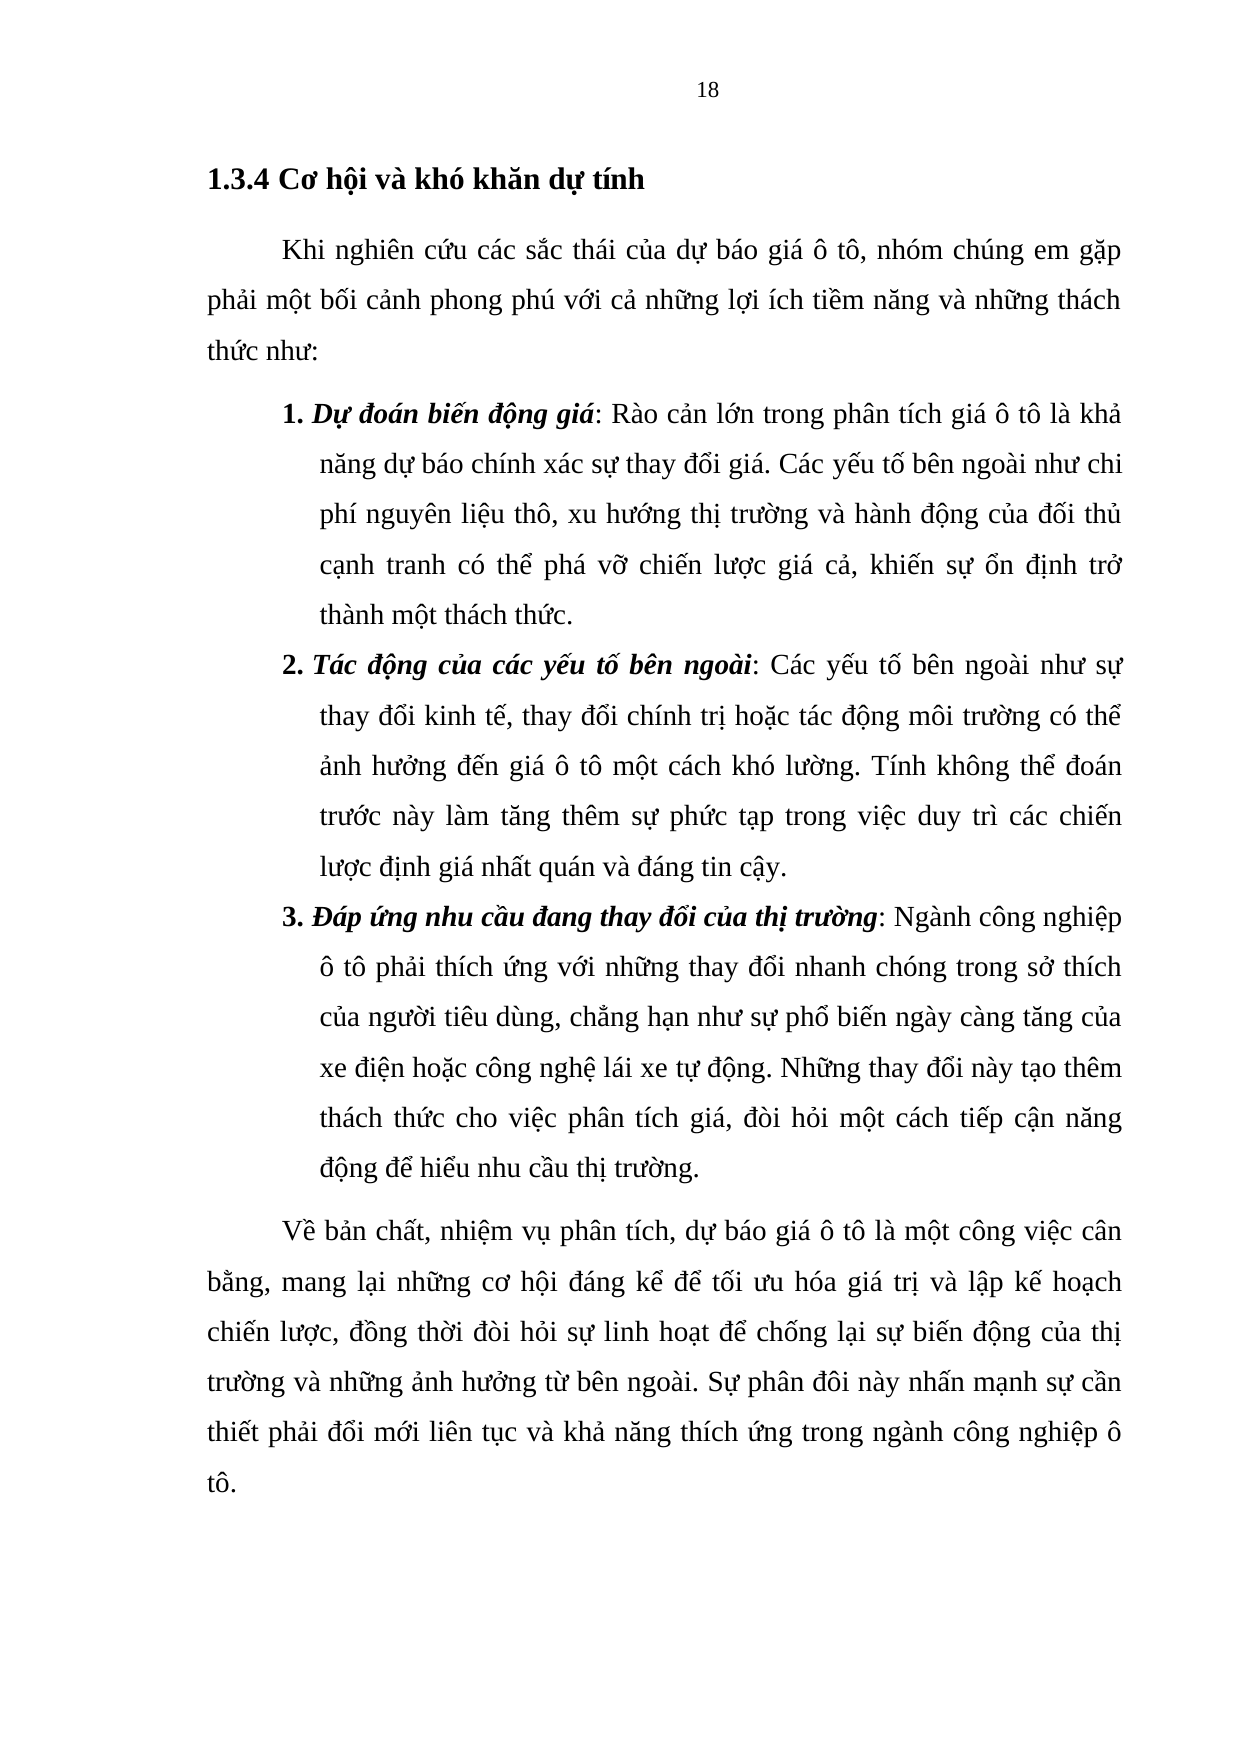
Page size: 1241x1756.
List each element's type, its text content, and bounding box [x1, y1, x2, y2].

list Tác động của các yếu tố bên ngoài: Các yếu tố bên ngoài như sự thay đổi kinh tế, thay đổi chính trị hoặc tác động môi trường có thể ảnh hưởng đến giá ô tô một cách khó lường. Tính không thể đoán trước này làm tăng thêm sự phức tạp trong việc duy trì các chiến lược định giá nhất quán và đáng tin cậy. [282, 647, 1123, 882]
list Đáp ứng nhu cầu đang thay đổi của thị trường: Ngành công nghiệp ô tô phải thích ứng với những thay đổi nhanh chóng trong sở thích của người tiêu dùng, chẳng hạn như sự phổ biến ngày càng tăng của xe điện hoặc công nghệ lái xe tự động. Những thay đổi này tạo thêm thách thức cho việc phân tích giá, đòi hỏi một cách tiếp cận năng động để hiểu nhu cầu thị trường. [282, 899, 1123, 1184]
text Khi nghiên cứu các sắc thái của dự báo giá ô tô, nhóm chúng em gặp phải một bối cảnh phong phú với cả những lợi ích tiềm năng và những thách thức như: [207, 232, 1123, 366]
text Về bản chất, nhiệm vụ phân tích, dự báo giá ô tô là một công việc cân bằng, mang lại những cơ hội đáng kể để tối ưu hóa giá trị và lập kế hoạch chiến lược, đồng thời đòi hỏi sự linh hoạt để chống lại sự biến động của thị trường và những ảnh hưởng từ bên ngoài. Sự phân đôi này nhấn mạnh sự cần thiết phải đổi mới liên tục và khả năng thích ứng trong ngành công nghiệp ô tô. [207, 1213, 1123, 1498]
subtitle Cơ hội và khó khăn dự tính [207, 161, 1240, 196]
list Dự đoán biến động giá: Rào cản lớn trong phân tích giá ô tô là khả năng dự báo chính xác sự thay đổi giá. Các yếu tố bên ngoài như chi phí nguyên liệu thô, xu hướng thị trường và hành động của đối thủ cạnh tranh có thể phá vỡ chiến lược giá cả, khiến sự ổn định trở thành một thách thức. [282, 396, 1123, 631]
